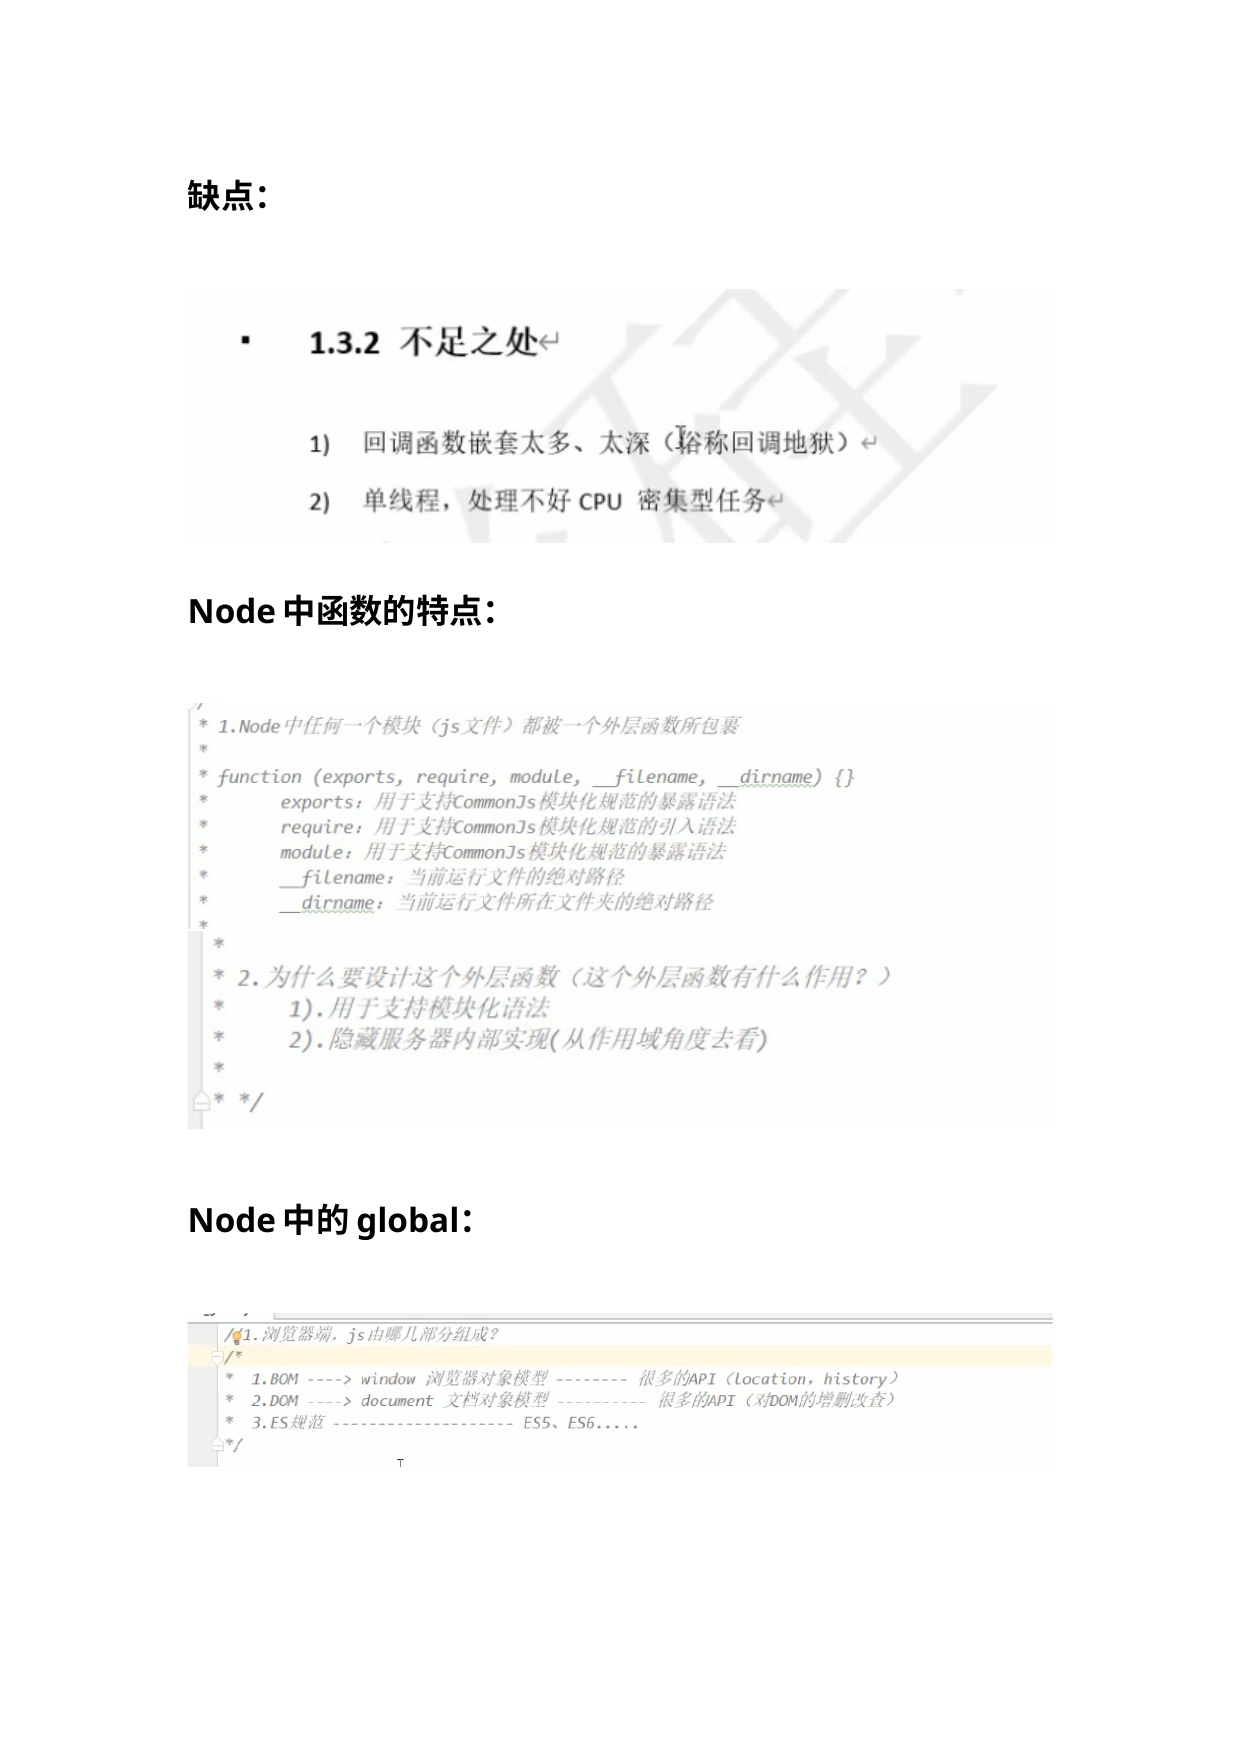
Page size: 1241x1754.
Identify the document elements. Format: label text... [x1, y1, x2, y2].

picture [187, 931, 1053, 1129]
picture [187, 703, 1053, 929]
picture [187, 1313, 1053, 1467]
picture [187, 289, 1053, 543]
subtitle Node中函数的特点： [187, 576, 1053, 641]
subtitle Node中的global： [187, 1186, 1053, 1251]
subtitle 缺点： [187, 162, 1053, 227]
